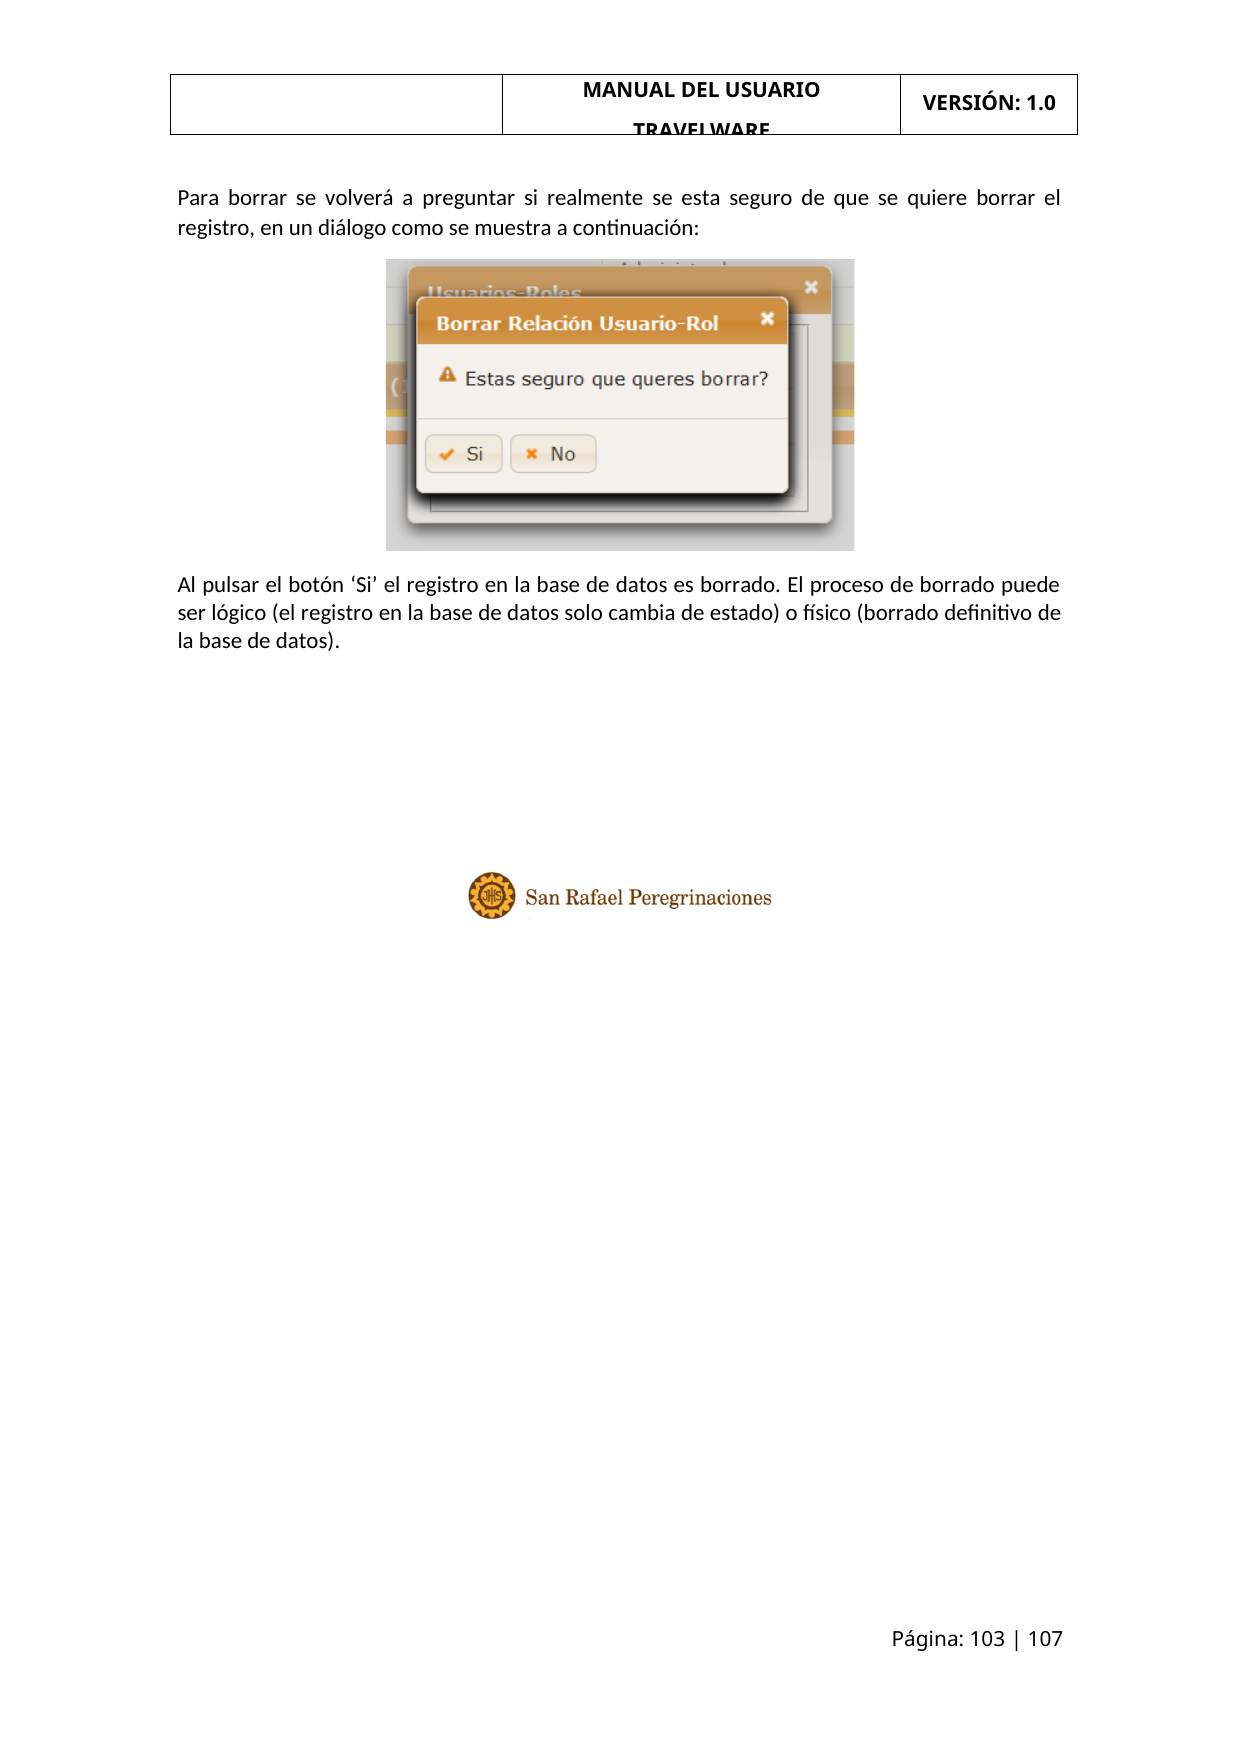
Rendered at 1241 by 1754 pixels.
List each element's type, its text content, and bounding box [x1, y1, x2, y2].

picture [466, 869, 774, 920]
text Para borrar se volverá a preguntar si realmente se esta seguro de que se quiere borrar el registro, en un diálogo como se muestra a continuación: [177, 183, 1063, 241]
picture [385, 259, 855, 551]
text Al pulsar el botón ‘Si’ el registro en la base de datos es borrado. El proceso de borrado puede ser lógico (el registro en la base de datos solo cambia de estado) o físico (borrado definitivo de la base de datos). [177, 570, 1063, 654]
